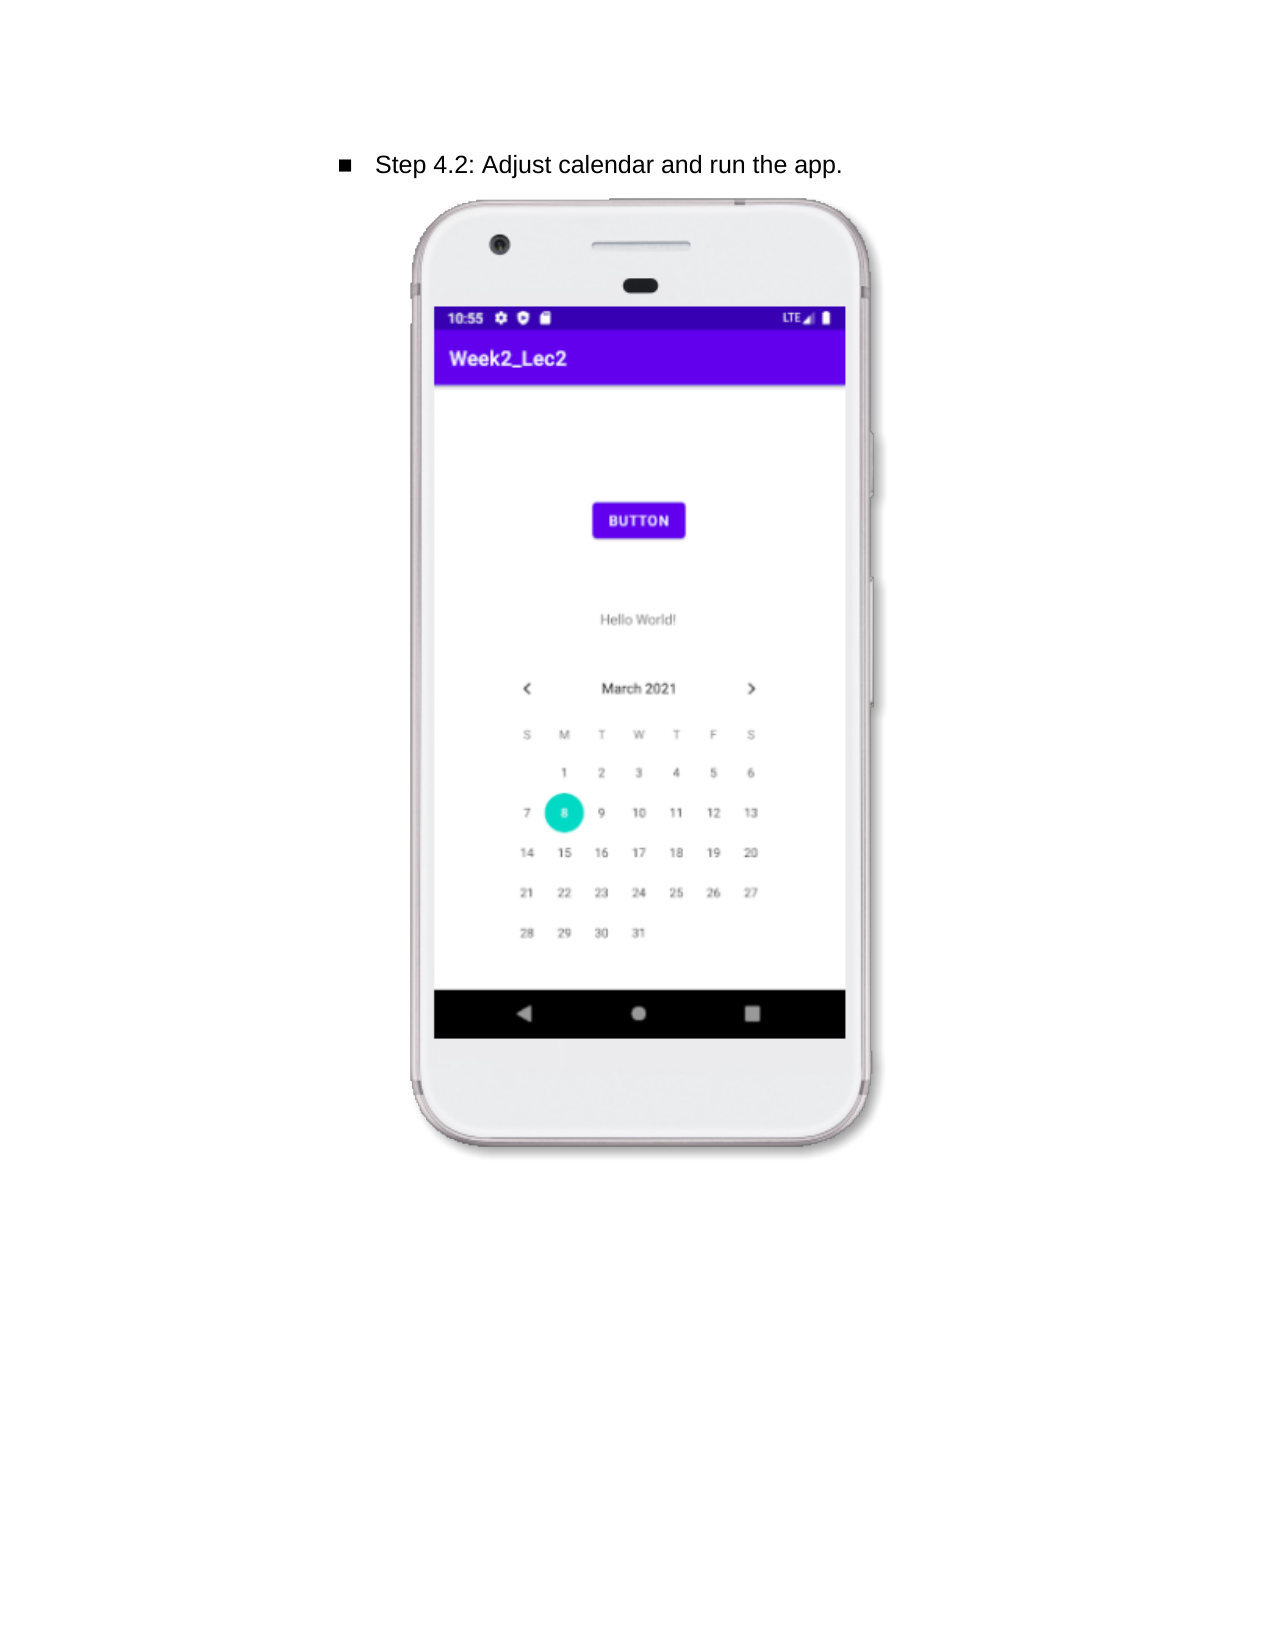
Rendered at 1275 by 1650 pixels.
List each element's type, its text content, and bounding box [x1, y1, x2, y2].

picture [375, 191, 916, 1175]
subtitle Step 4.2: Adjust calendar and run the app. [337, 150, 1125, 179]
